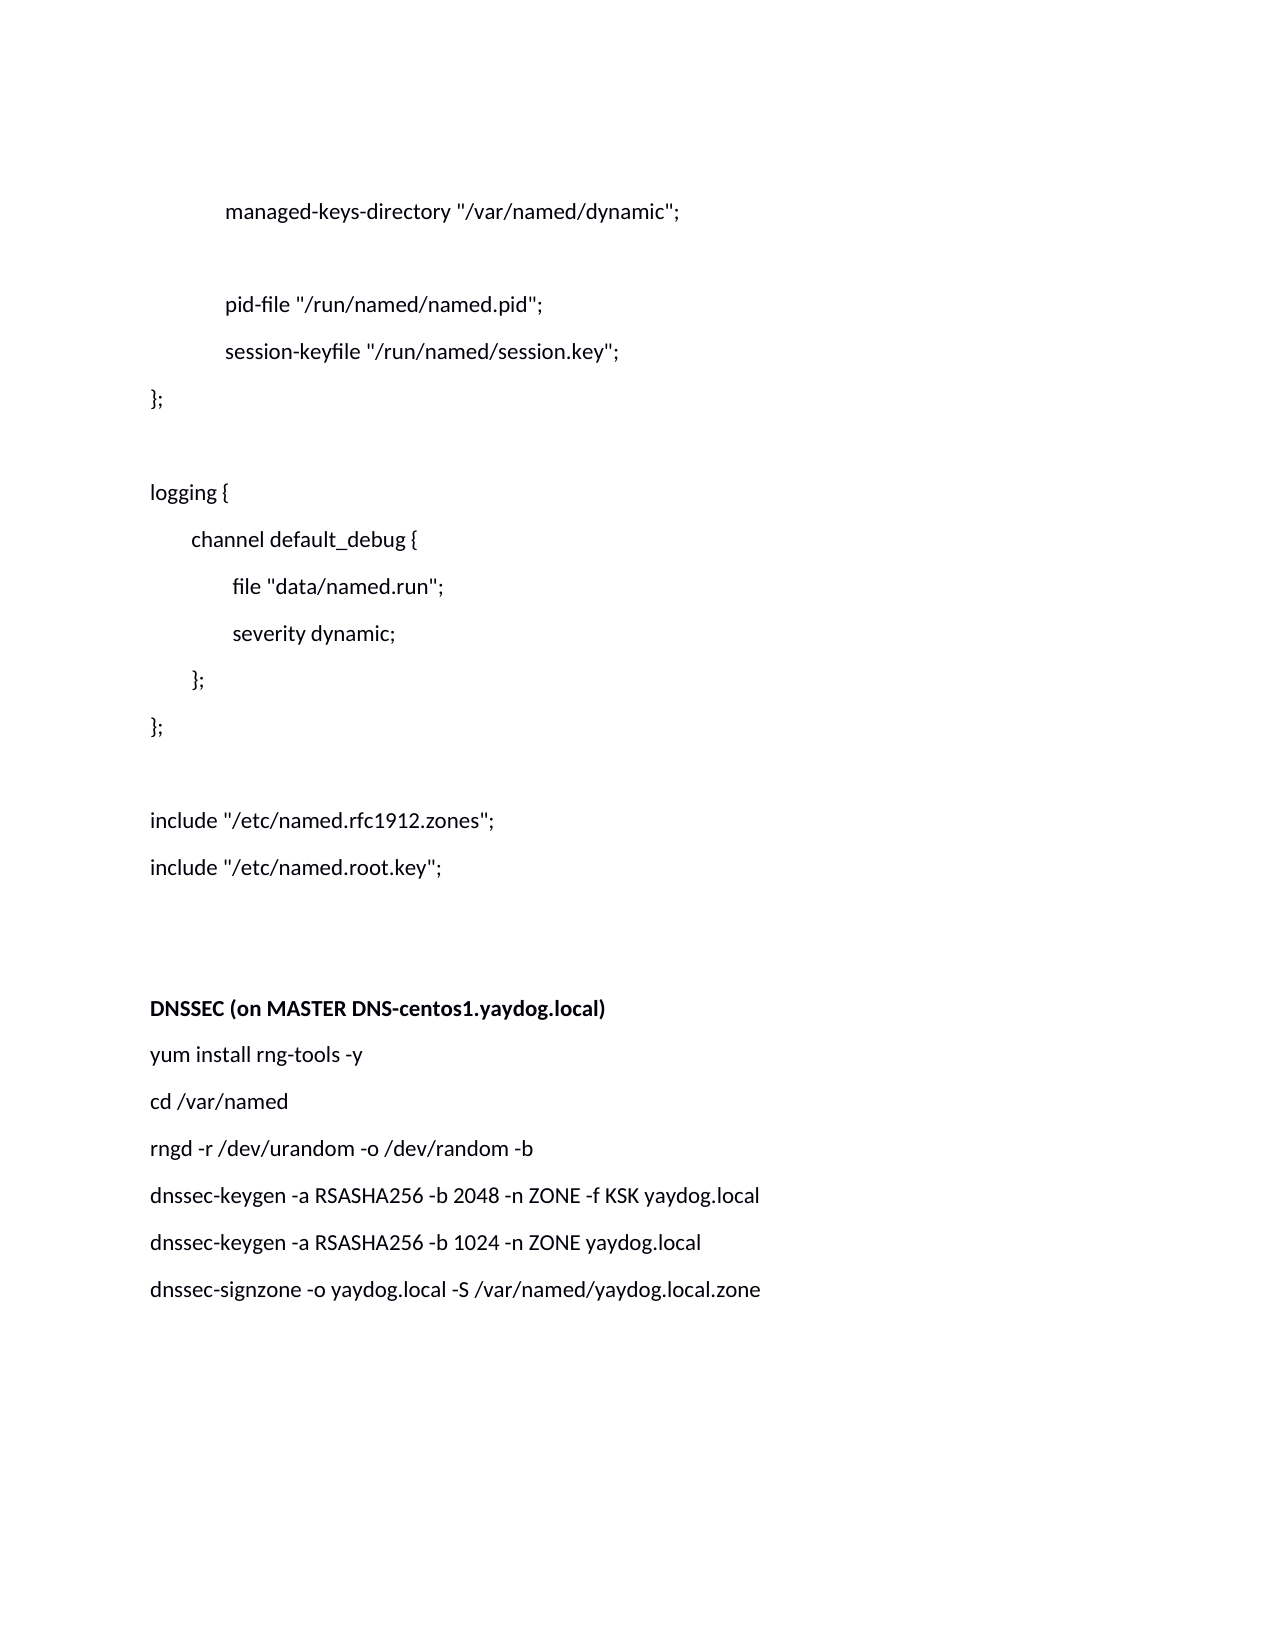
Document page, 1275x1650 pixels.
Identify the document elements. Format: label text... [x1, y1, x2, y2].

text dnssec-signzone -o yaydog.local -S /var/named/yaydog.local.zone [150, 1275, 1125, 1303]
text pid-file "/run/named/named.pid"; [150, 291, 1125, 319]
text logging { [150, 478, 1125, 506]
text managed-keys-directory "/var/named/dynamic"; [150, 197, 1125, 225]
text }; [150, 666, 1125, 694]
text DNSSEC (on MASTER DNS-centos1.yaydog.local) [150, 994, 1125, 1022]
text }; [150, 712, 1125, 741]
text channel default_debug { [150, 525, 1125, 553]
text severity dynamic; [150, 619, 1125, 647]
text dnssec-keygen -a RSASHA256 -b 1024 -n ZONE yaydog.local [150, 1228, 1125, 1256]
text }; [150, 384, 1125, 412]
text rngd -r /dev/urandom -o /dev/random -b [150, 1134, 1125, 1162]
text session-keyfile "/run/named/session.key"; [150, 337, 1125, 366]
text file "data/named.run"; [150, 572, 1125, 600]
text yum install rng-tools -y [150, 1041, 1125, 1069]
text dnssec-keygen -a RSASHA256 -b 2048 -n ZONE -f KSK yaydog.local [150, 1181, 1125, 1209]
text cd /var/named [150, 1087, 1125, 1116]
text include "/etc/named.root.key"; [150, 853, 1125, 881]
text include "/etc/named.rfc1912.zones"; [150, 806, 1125, 834]
